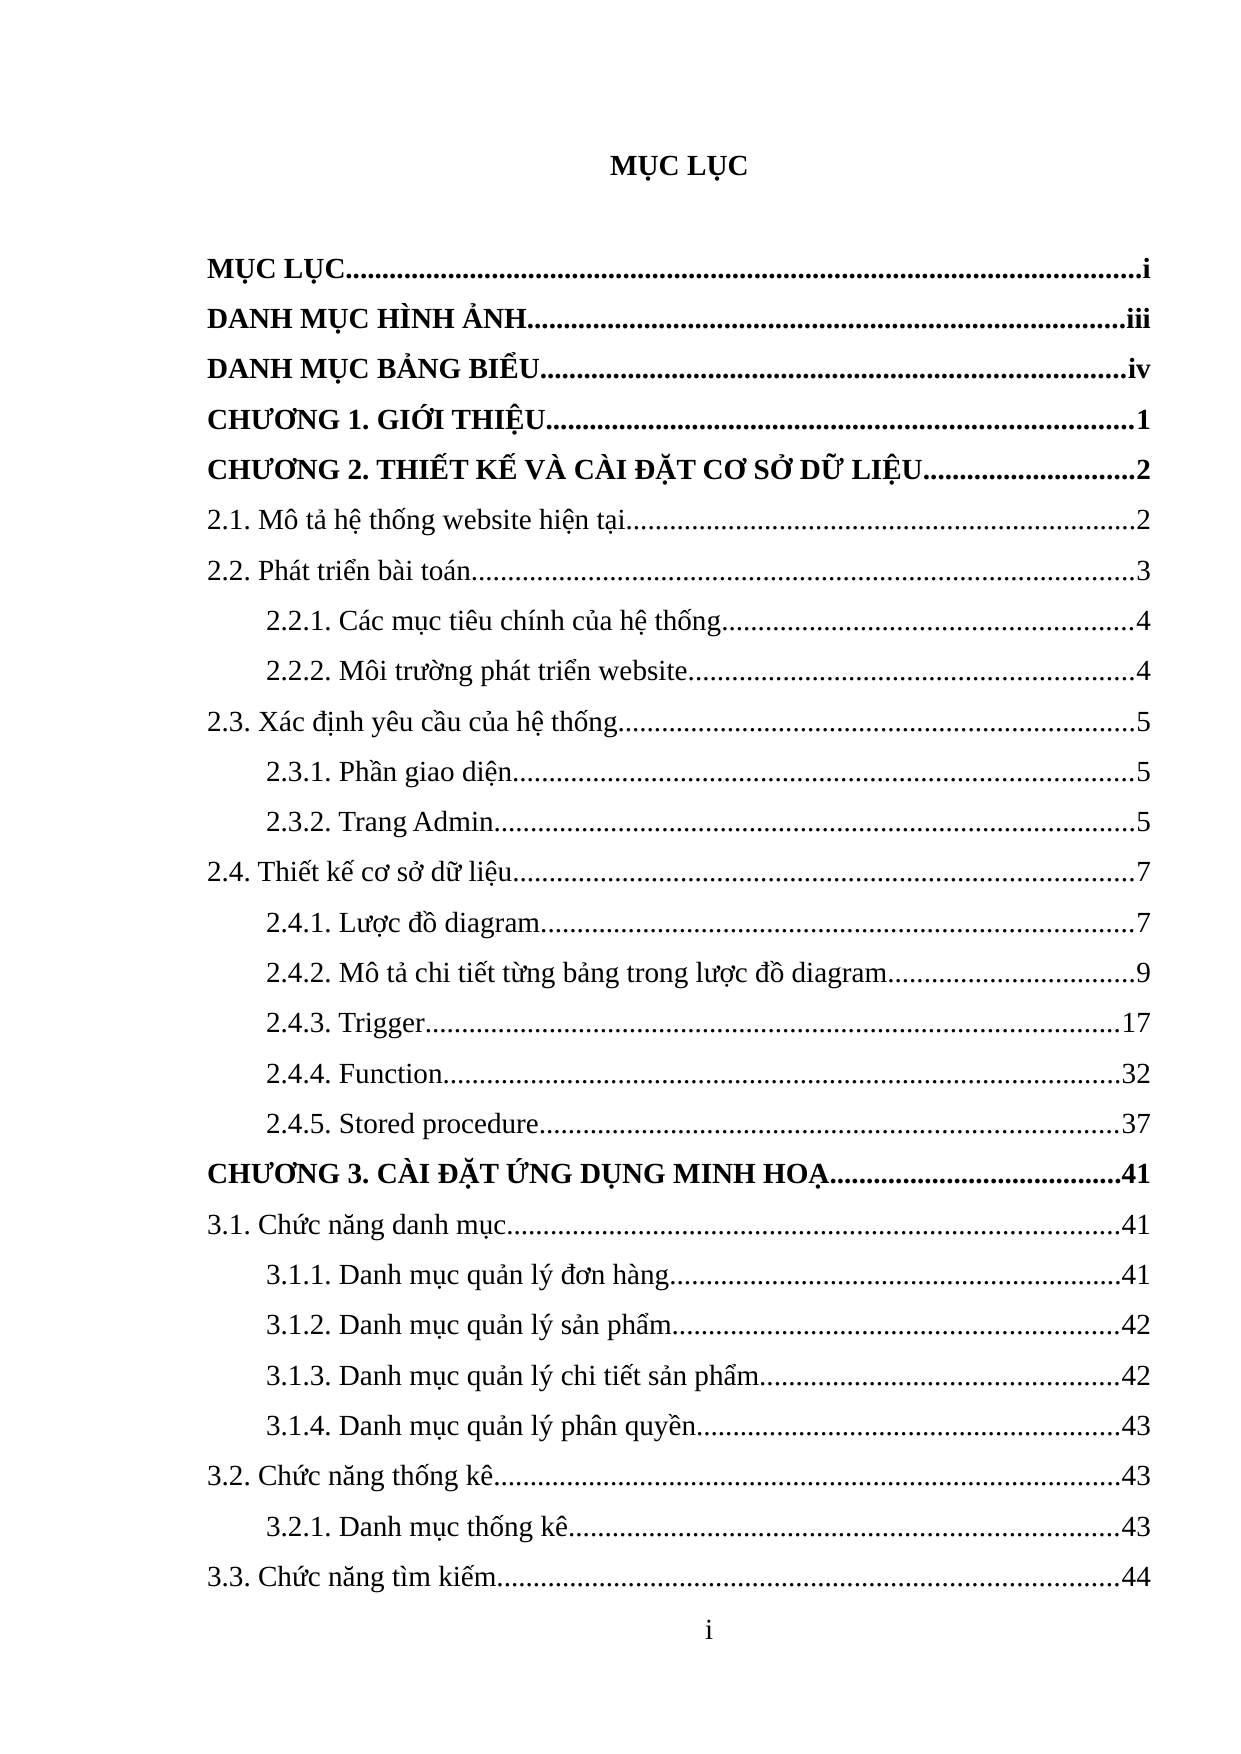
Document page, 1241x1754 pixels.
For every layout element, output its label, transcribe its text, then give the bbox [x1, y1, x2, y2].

text 3.1.2. Danh mục quản lý sản phẩm 42 [207, 1307, 1152, 1341]
text 3.2.1. Danh mục thống kê 43 [207, 1509, 1152, 1542]
text 2.2.2. Môi trường phát triển website 4 [207, 653, 1152, 687]
text CHƯƠNG 3. CÀI ĐẶT ỨNG DỤNG MINH HOẠ 41 [207, 1156, 1152, 1190]
text DANH MỤC BẢNG BIỂU iv [207, 351, 1152, 385]
text CHƯƠNG 2. THIẾT KẾ VÀ CÀI ĐẶT CƠ SỞ DỮ LIỆU 2 [207, 452, 1152, 486]
text 2.1. Mô tả hệ thống website hiện tại 2 [207, 502, 1152, 536]
text 2.4.2. Mô tả chi tiết từng bảng trong lược đồ diagram 9 [207, 955, 1152, 989]
text 3.2. Chức năng thống kê 43 [207, 1458, 1152, 1492]
text 3.1.1. Danh mục quản lý đơn hàng 41 [207, 1257, 1152, 1291]
text 2.4.5. Stored procedure 37 [207, 1106, 1152, 1140]
text 2.3.2. Trang Admin 5 [207, 804, 1152, 838]
text 2.2. Phát triển bài toán 3 [207, 553, 1152, 586]
text 2.4.3. Trigger 17 [207, 1006, 1152, 1039]
text 2.4.4. Function 32 [207, 1056, 1152, 1089]
text MỤC LỤC i [207, 251, 1152, 284]
text 3.1.4. Danh mục quản lý phân quyền 43 [207, 1408, 1152, 1442]
text 2.2.1. Các mục tiêu chính của hệ thống 4 [207, 603, 1152, 637]
text MỤC LỤC [207, 148, 1152, 181]
text 2.3. Xác định yêu cầu của hệ thống 5 [207, 704, 1152, 737]
text 2.4.1. Lược đồ diagram 7 [207, 905, 1152, 938]
text 2.4. Thiết kế cơ sở dữ liệu 7 [207, 854, 1152, 888]
text CHƯƠNG 1. GIỚI THIỆU 1 [207, 402, 1152, 435]
text 3.1. Chức năng danh mục 41 [207, 1207, 1152, 1240]
text 3.1.3. Danh mục quản lý chi tiết sản phẩm 42 [207, 1358, 1152, 1391]
text 3.3. Chức năng tìm kiếm 44 [207, 1559, 1152, 1592]
text DANH MỤC HÌNH ẢNH iii [207, 301, 1152, 335]
text 2.3.1. Phần giao diện 5 [207, 754, 1152, 787]
